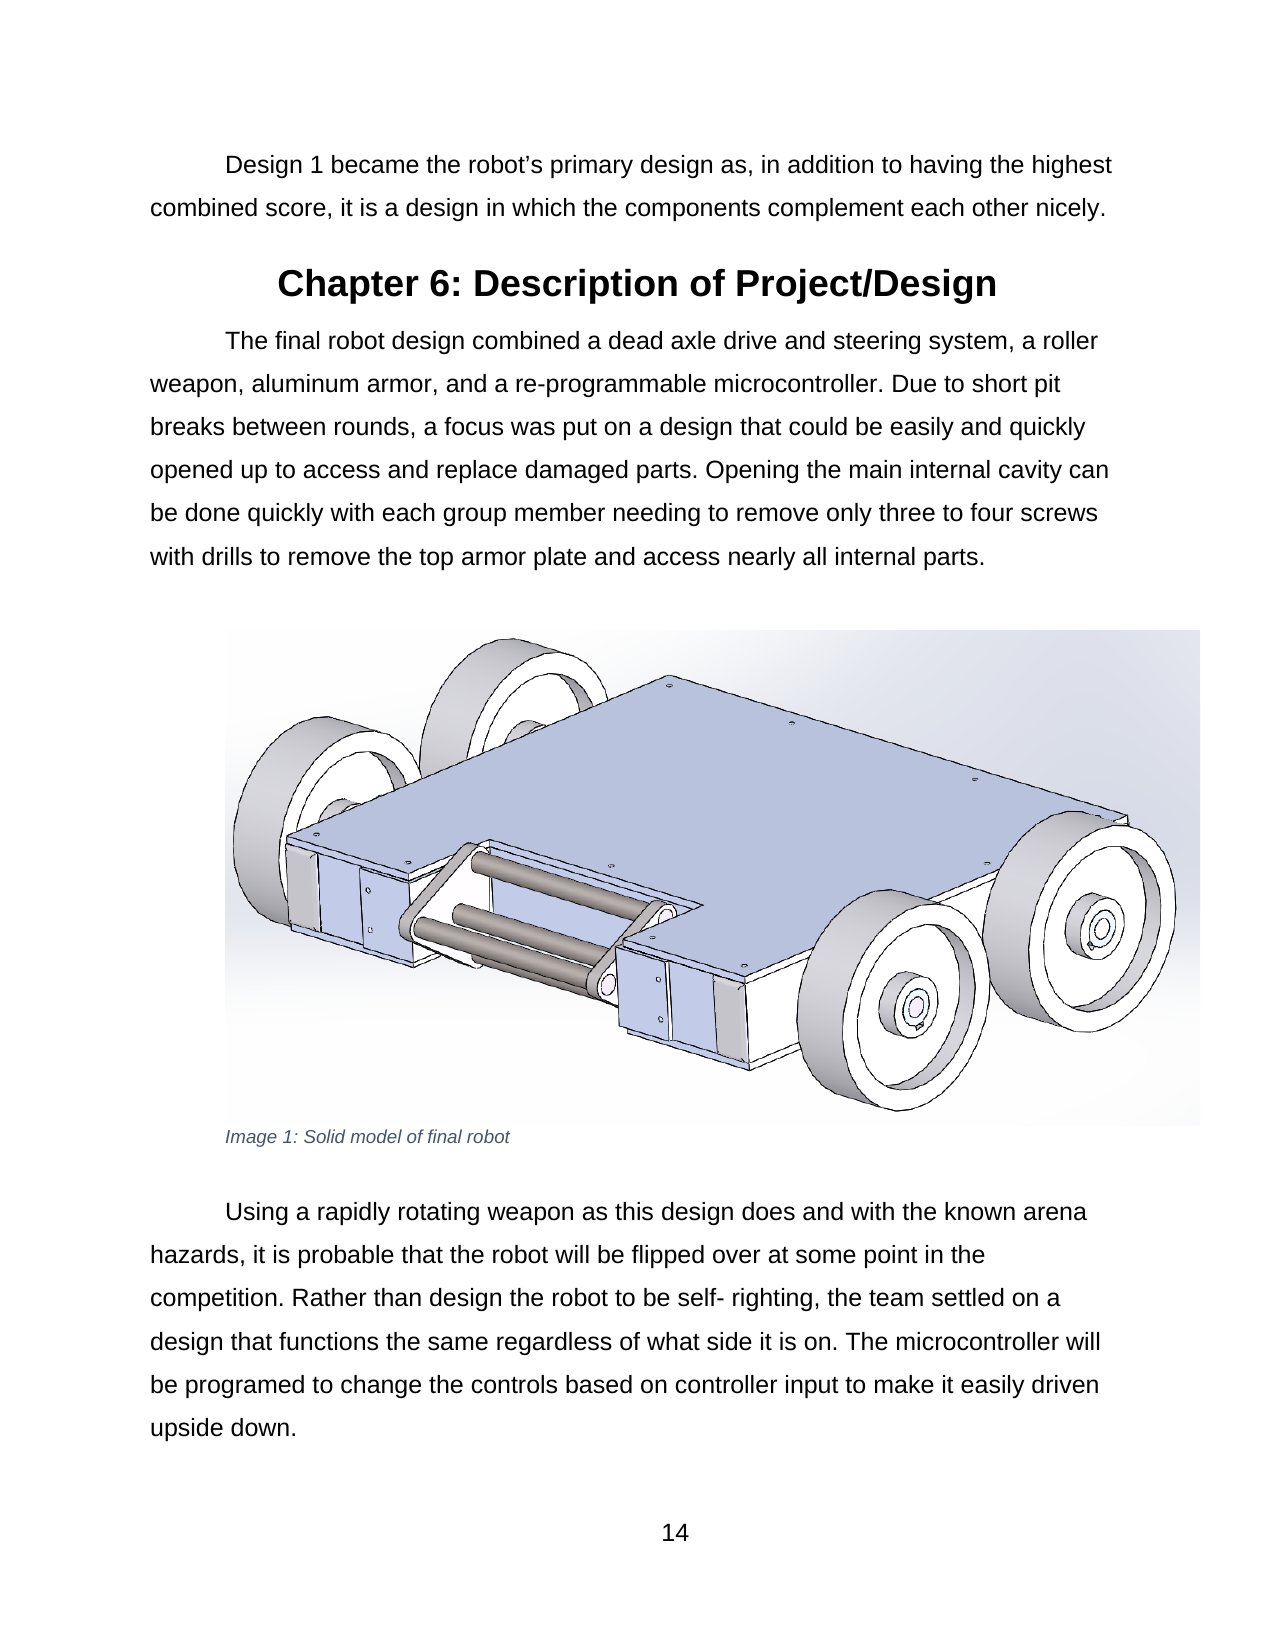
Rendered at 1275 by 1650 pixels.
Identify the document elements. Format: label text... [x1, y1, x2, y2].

subtitle Chapter 6: Description of Project/Design [150, 261, 1125, 304]
text Image 1: Solid model of final robot [150, 1126, 1125, 1147]
text Using a rapidly rotating weapon as this design does and with the known arena hazards, it is probable that the robot will be flipped over at some point in the competition. Rather than design the robot to be self- righting, the team settled on a design that functions the same regardless of what side it is on. The microcontroller will be programed to change the controls based on controller input to make it easily driven upside down. [150, 1197, 1125, 1441]
text The final robot design combined a dead axle drive and steering system, a roller weapon, aluminum armor, and a re-programmable microcontroller. Due to short pit breaks between rounds, a focus was put on a design that could be easily and quickly opened up to access and replace damaged parts. Opening the main internal cavity can be done quickly with each group member needing to remove only three to four screws with drills to remove the top armor plate and access nearly all internal parts. [150, 326, 1125, 570]
text Design 1 became the robot’s primary design as, in addition to having the highest combined score, it is a design in which the components complement each other nicely. [150, 150, 1125, 222]
picture [225, 630, 1200, 1126]
